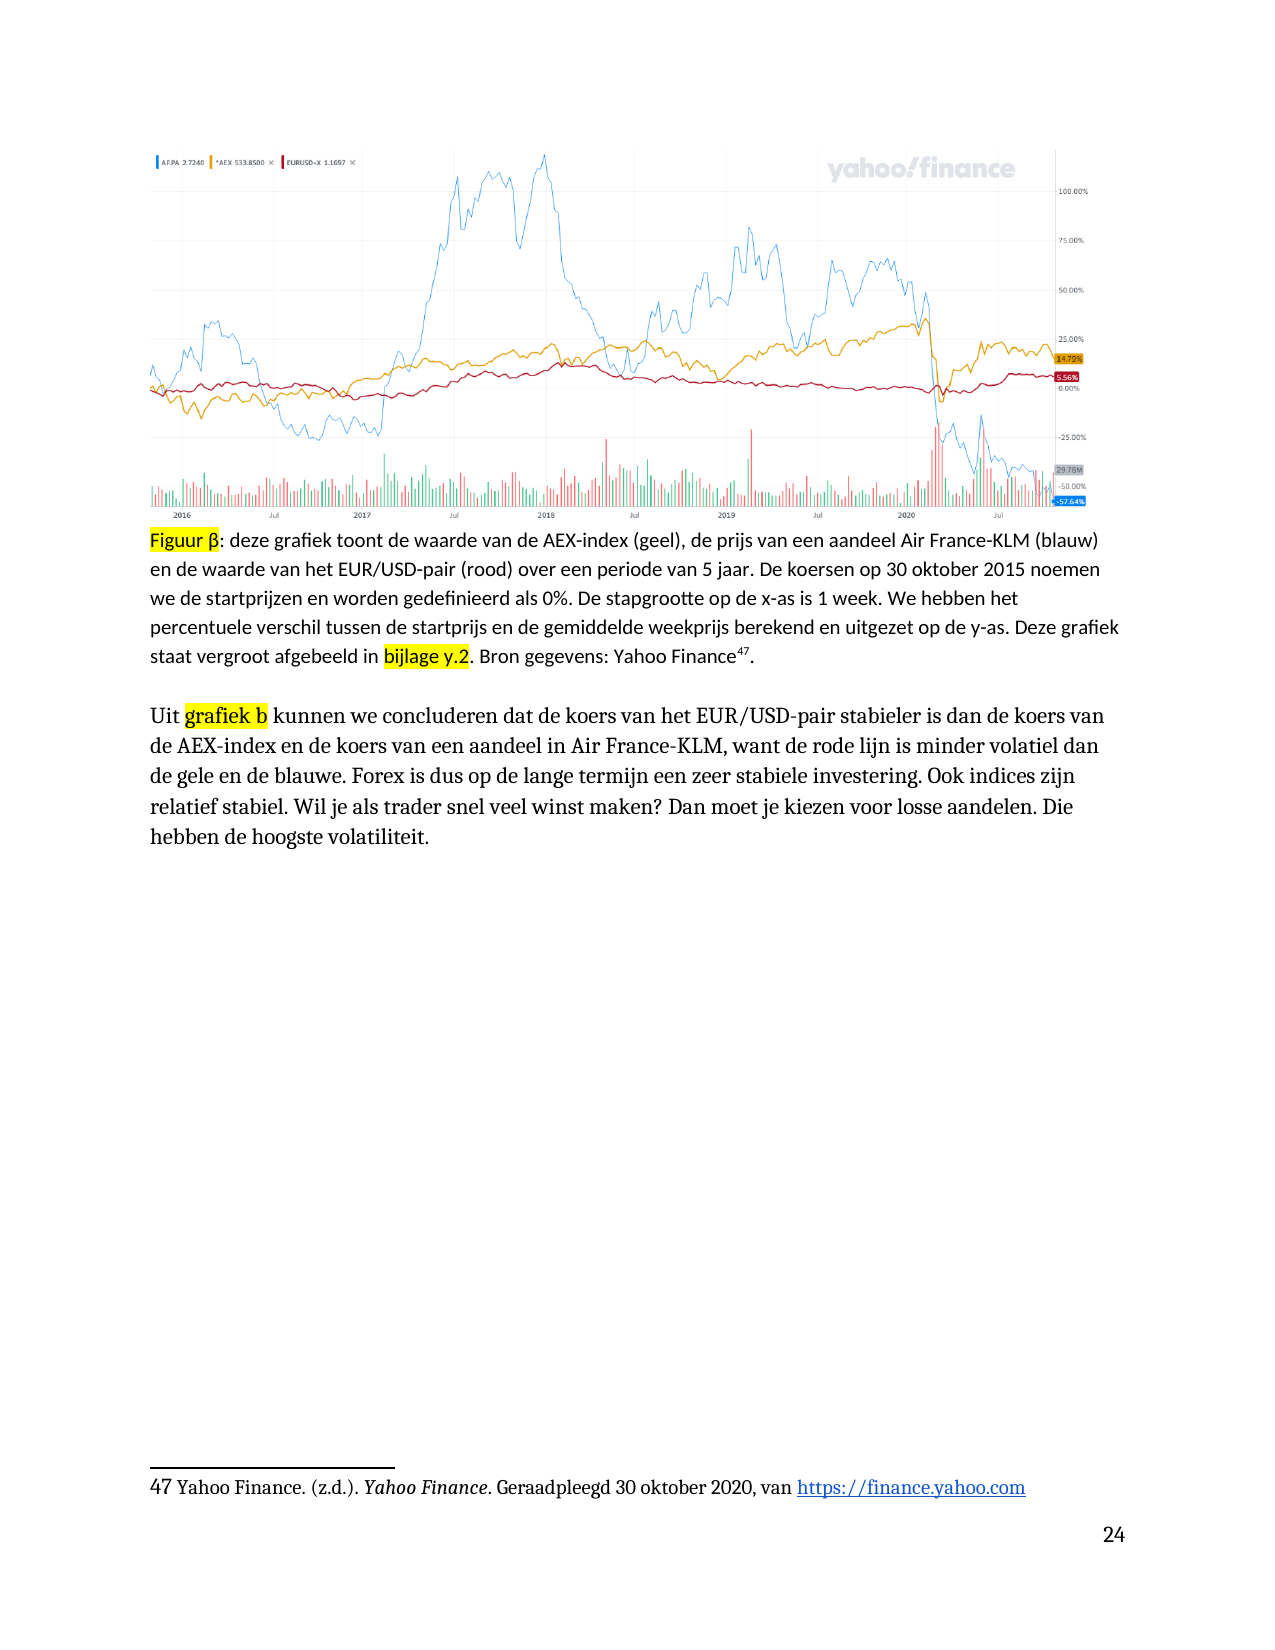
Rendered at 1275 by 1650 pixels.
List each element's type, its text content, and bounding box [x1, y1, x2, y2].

picture [150, 150, 1090, 523]
text Uit grafiek b kunnen we concluderen dat de koers van het EUR/USD-pair stabieler is dan de koers van de AEX-index en de koers van een aandeel in Air France-KLM, want de rode lijn is minder volatiel dan de gele en de blauwe. Forex is dus op de lange termijn een zeer stabiele investering. Ook indices zijn relatief stabiel. Wil je als trader snel veel winst maken? Dan moet je kiezen voor losse aandelen. Die hebben de hoogste volatiliteit. [150, 703, 1125, 850]
text Figuur β: deze grafiek toont de waarde van de AEX-index (geel), de prijs van een aandeel Air France-KLM (blauw) en de waarde van het EUR/USD-pair (rood) over een periode van 5 jaar. De koersen op 30 oktober 2015 noemen we de startprijzen en worden gedefinieerd als 0%. De stapgrootte op de x-as is 1 week. We hebben het percentuele verschil tussen de startprijs en de gemiddelde weekprijs berekend en uitgezet op de y-as. Deze grafiek staat vergroot afgebeeld in bijlage y.2. Bron gegevens: Yahoo Finance. [150, 527, 1125, 669]
